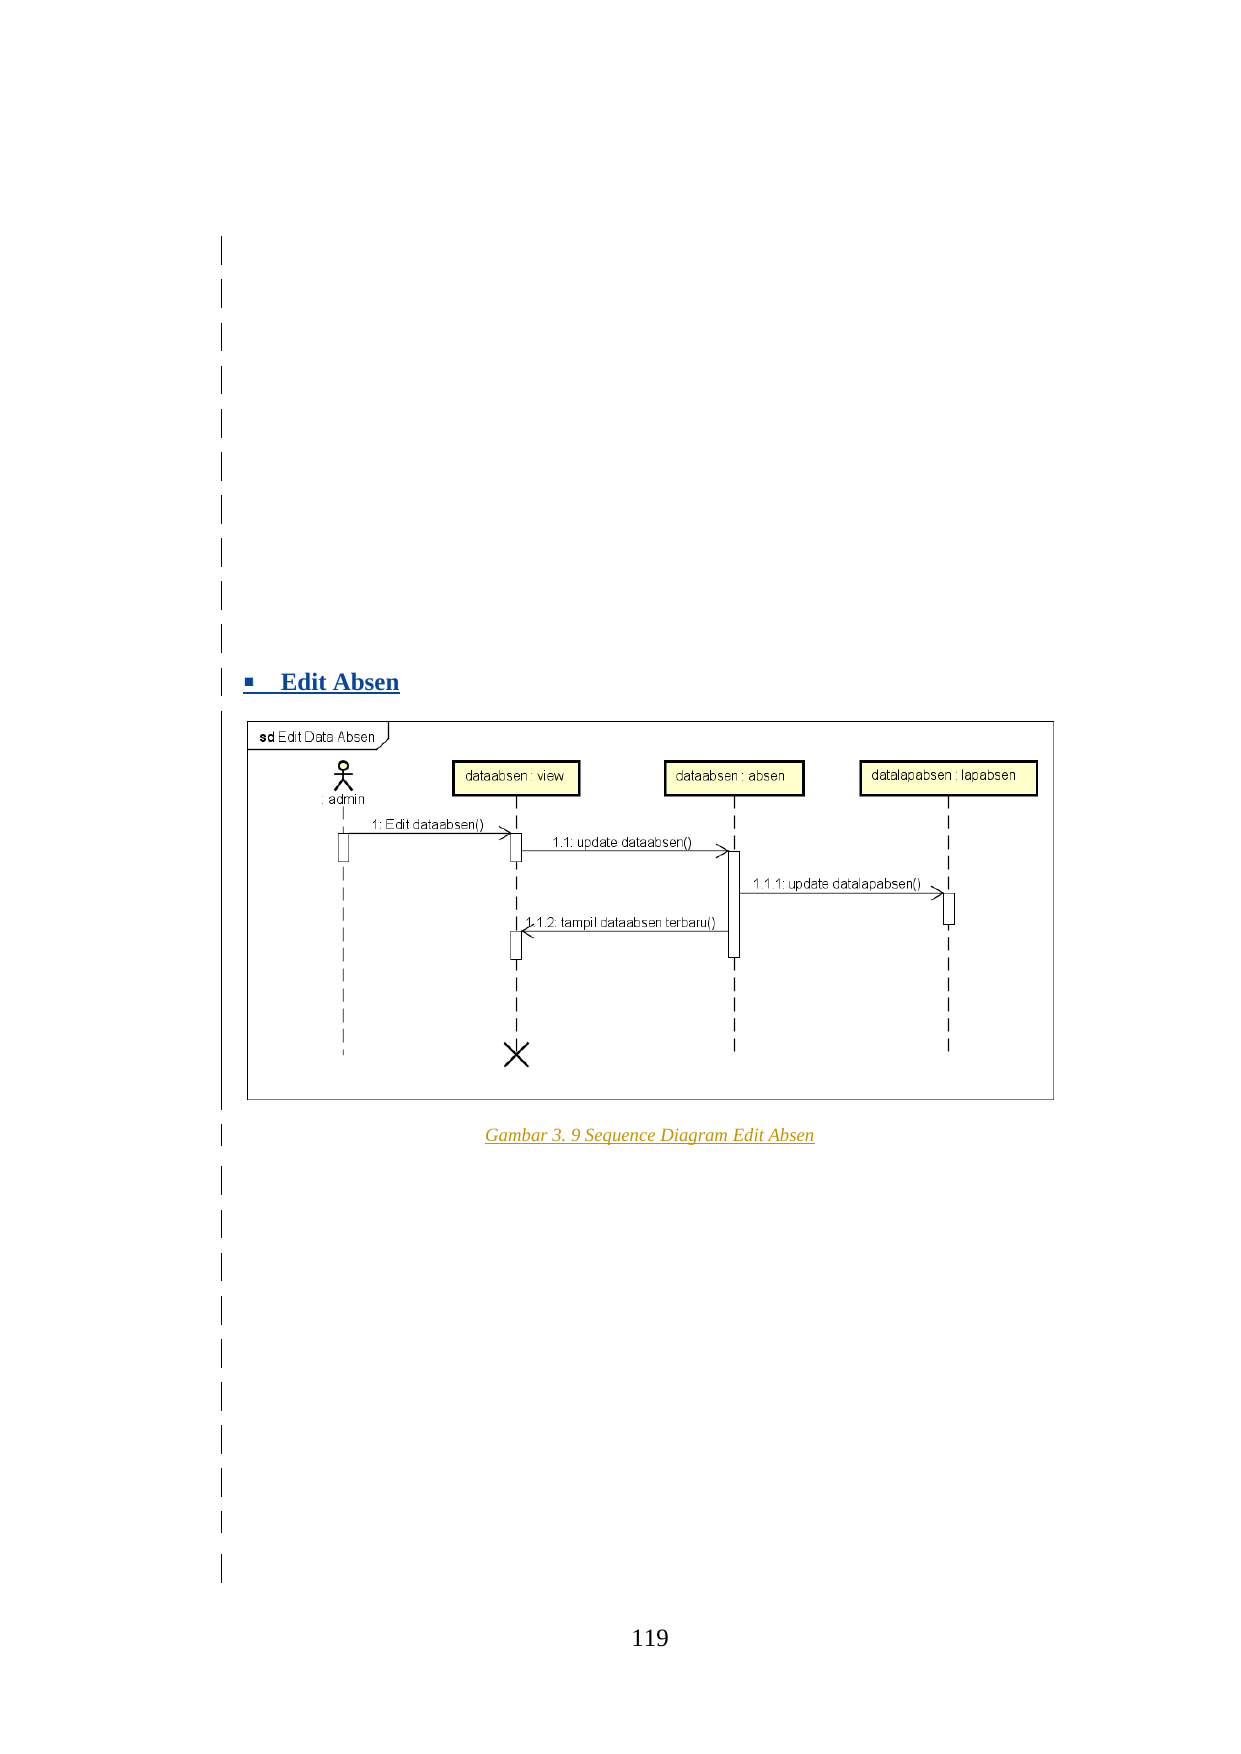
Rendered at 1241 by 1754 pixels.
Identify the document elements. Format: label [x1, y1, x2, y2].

picture [236, 707, 1066, 1110]
